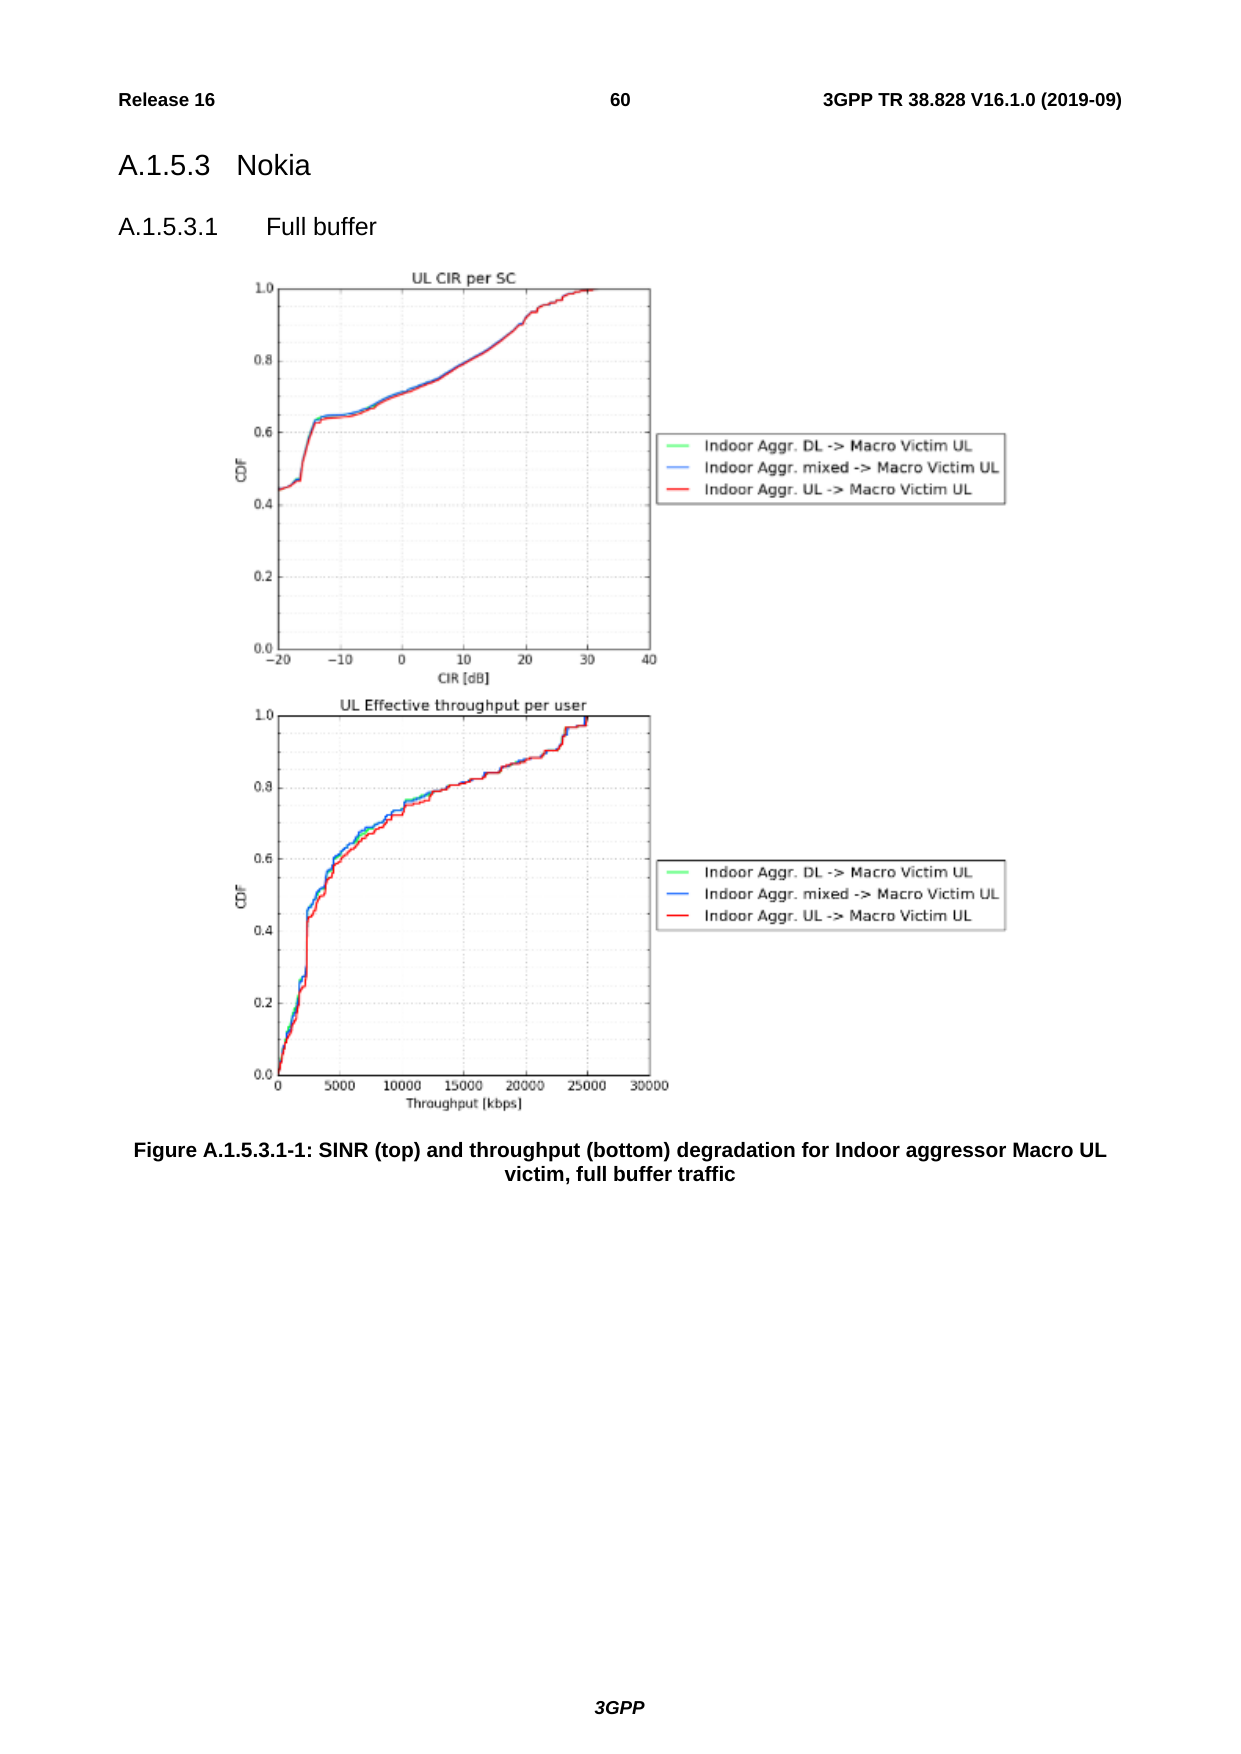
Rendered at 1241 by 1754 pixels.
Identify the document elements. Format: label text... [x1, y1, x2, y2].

text Figure A.1.5.3.1-1: SINR (top) and throughput (bottom) degradation for Indoor aggressor Macro UL victim, full buffer traffic [118, 1137, 1122, 1185]
picture [228, 266, 1012, 1119]
subtitle A.1.5.3.1 Full buffer [118, 212, 1122, 241]
subtitle A.1.5.3 Nokia [118, 147, 1122, 181]
